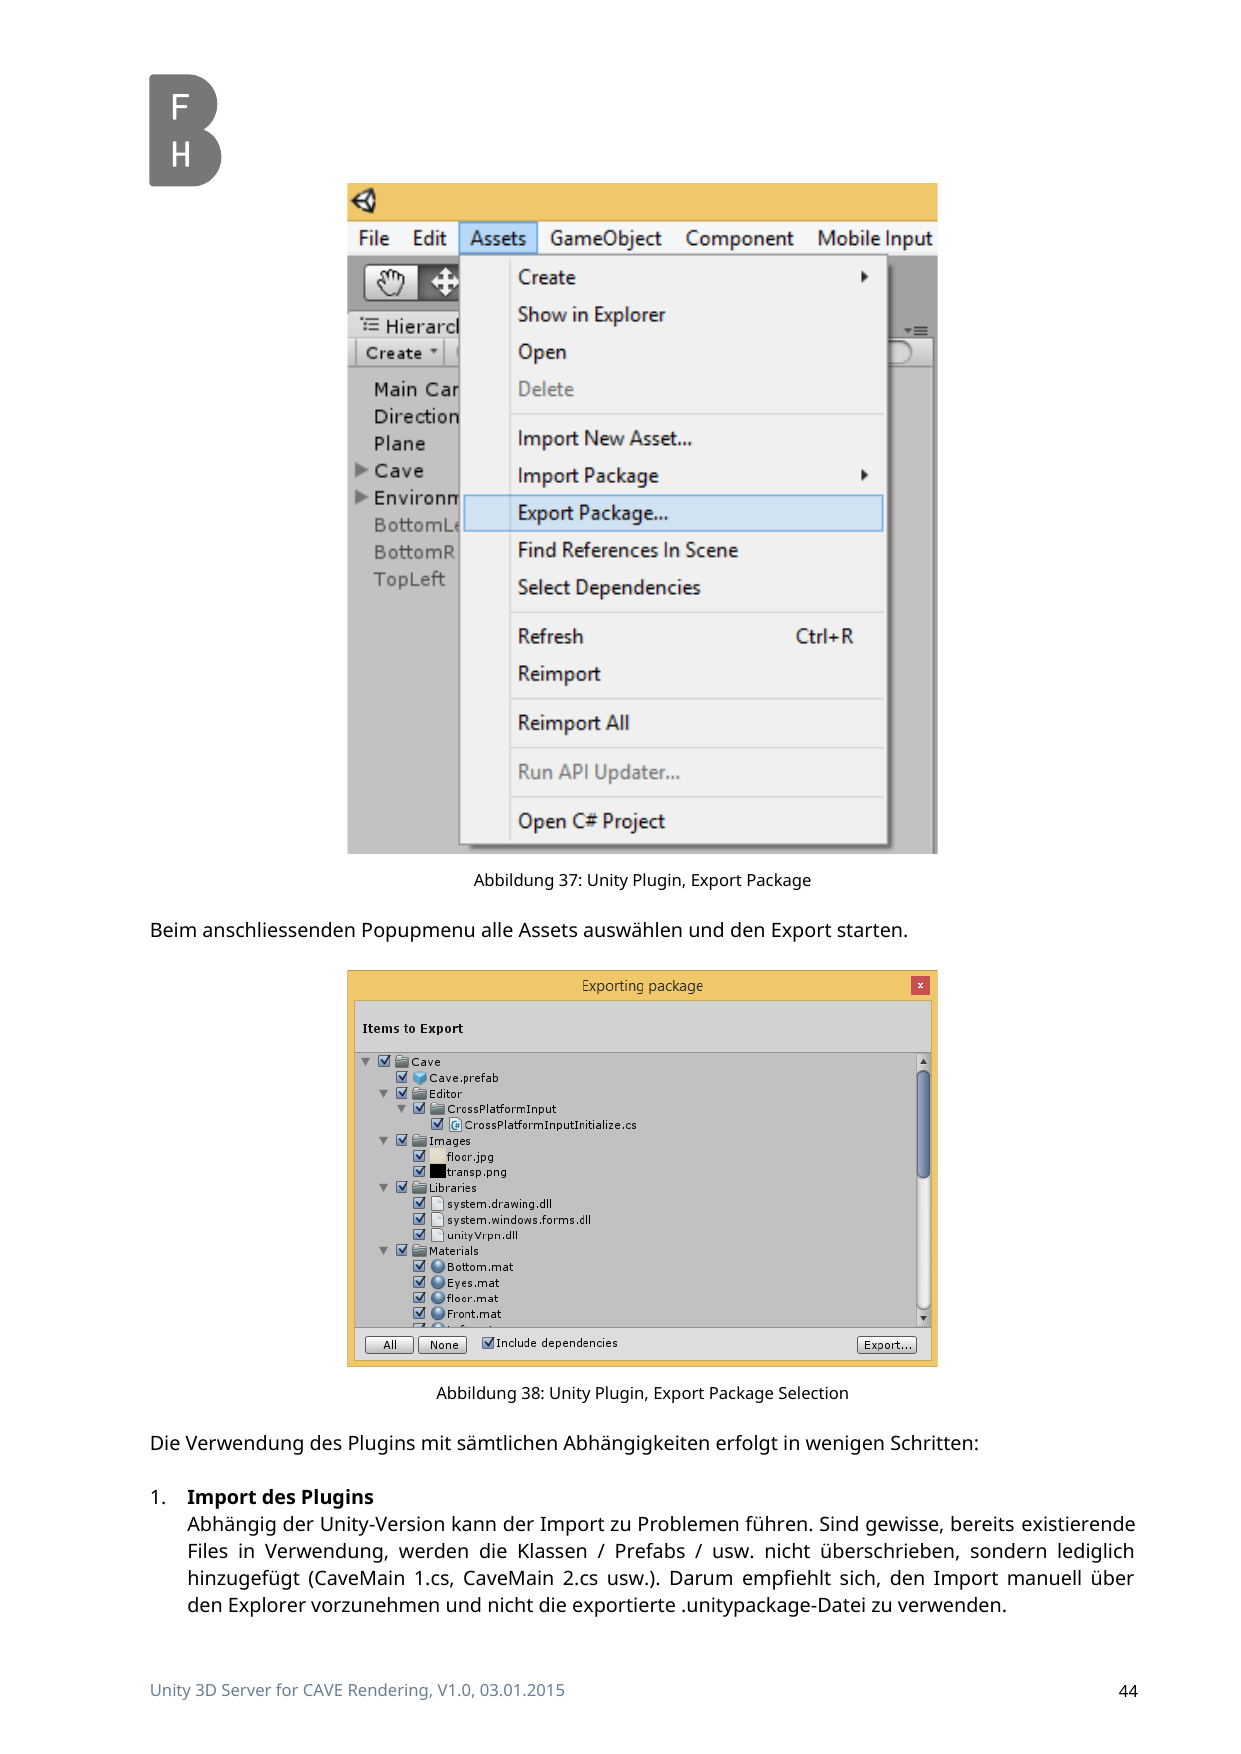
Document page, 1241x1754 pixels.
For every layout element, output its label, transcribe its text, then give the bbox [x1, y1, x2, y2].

picture [347, 183, 938, 854]
text Die Verwendung des Plugins mit sämtlichen Abhängigkeiten erfolgt in wenigen Schritten: [149, 1429, 1136, 1456]
list Import des Plugins [149, 1483, 1136, 1510]
text Beim anschliessenden Popupmenu alle Assets auswählen und den Export starten. [149, 916, 1136, 943]
text Abhängig der Unity-Version kann der Import zu Problemen führen. Sind gewisse, bereits existierende Files in Verwendung, werden die Klassen / Prefabs / usw. nicht überschrieben, sondern lediglich hinzugefügt (CaveMain 1.cs, CaveMain 2.cs usw.). Darum empfiehlt sich, den Import manuell über den Explorer vorzunehmen und nicht die exportierte .unitypackage-Datei zu verwenden. [187, 1510, 1136, 1618]
text Abbildung 37: Unity Plugin, Export Package [149, 866, 1136, 891]
picture [347, 970, 938, 1367]
text Abbildung 38: Unity Plugin, Export Package Selection [149, 1379, 1136, 1404]
